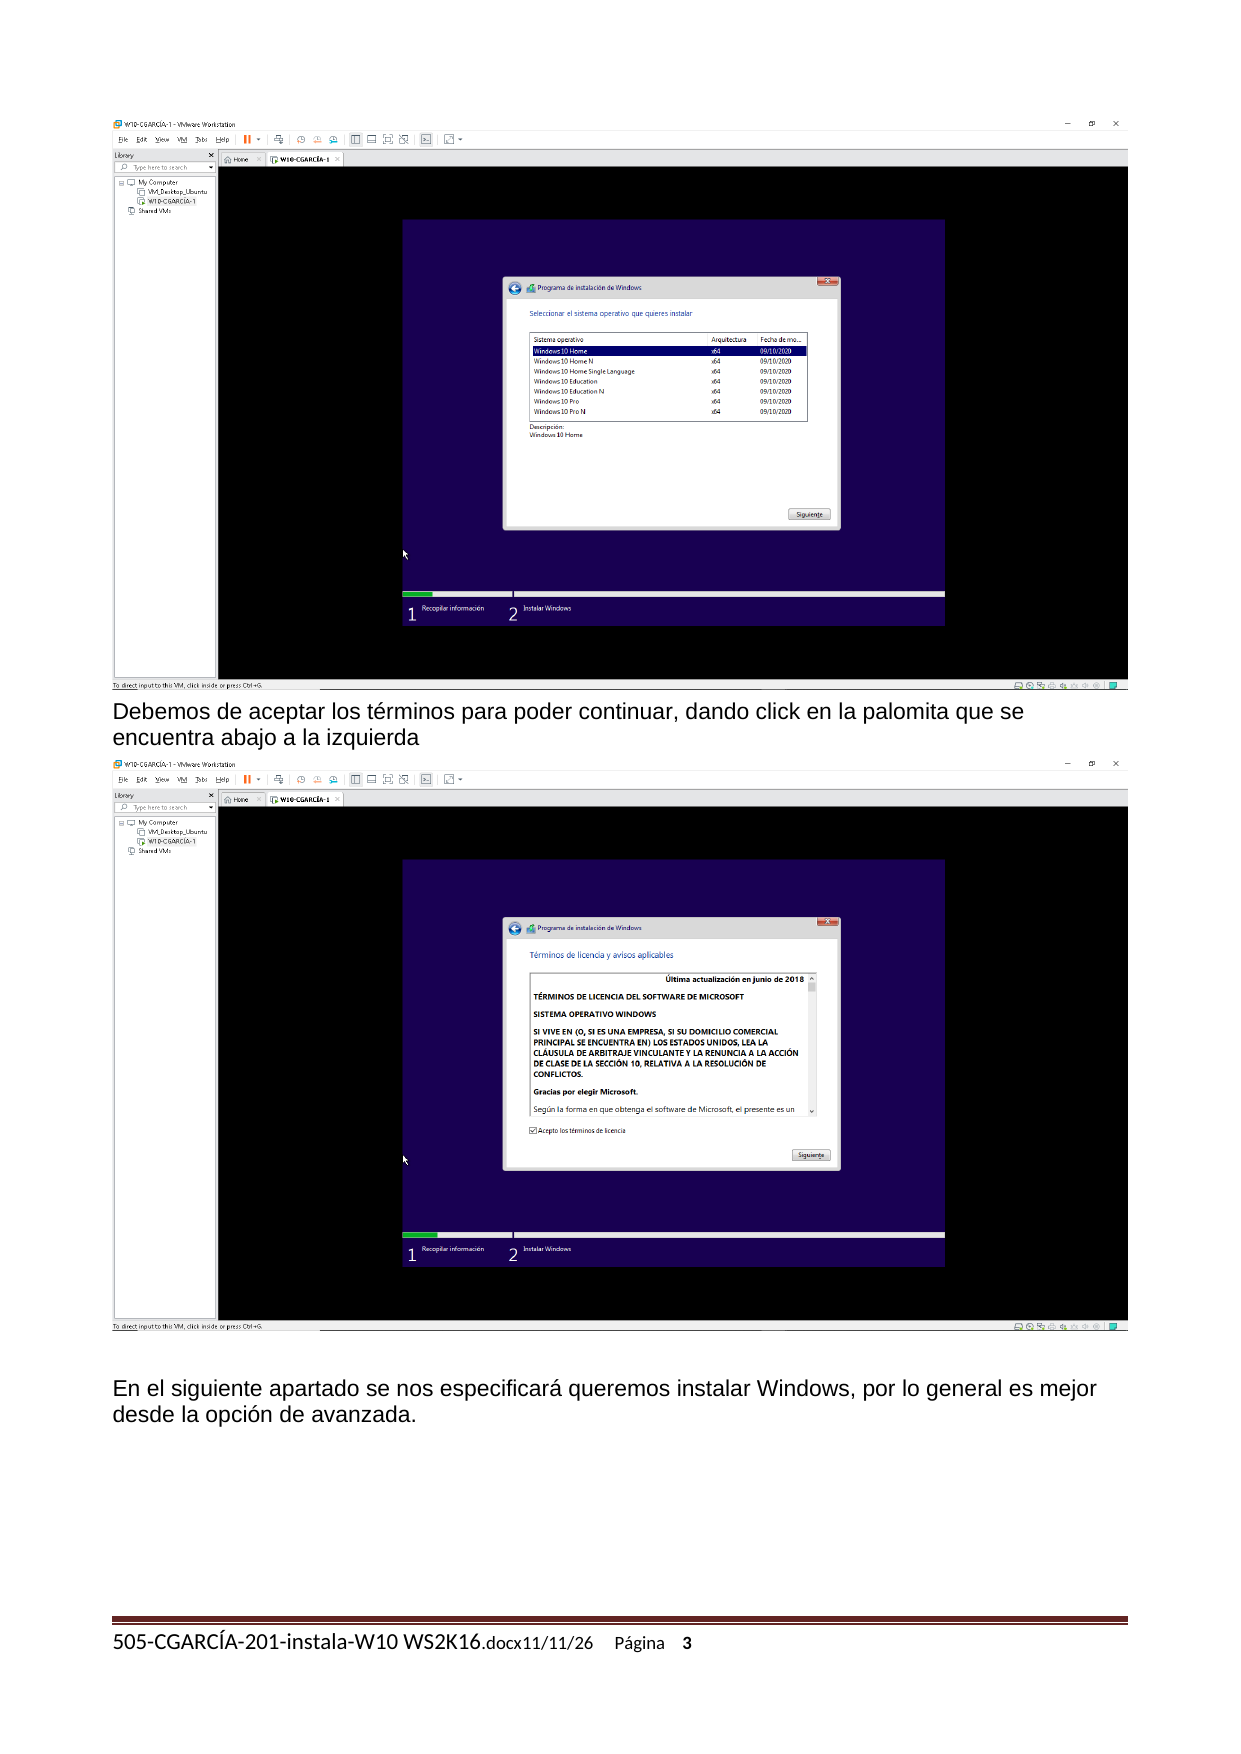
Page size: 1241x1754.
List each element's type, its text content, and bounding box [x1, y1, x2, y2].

text Debemos de aceptar los términos para poder continuar, dando click en la palomita que se encuentra abajo a la izquierda [112, 698, 1128, 751]
picture [112, 118, 1128, 690]
picture [112, 758, 1128, 1331]
text En el siguiente apartado se nos especificará queremos instalar Windows, por lo general es mejor desde la opción de avanzada. [112, 1375, 1128, 1428]
